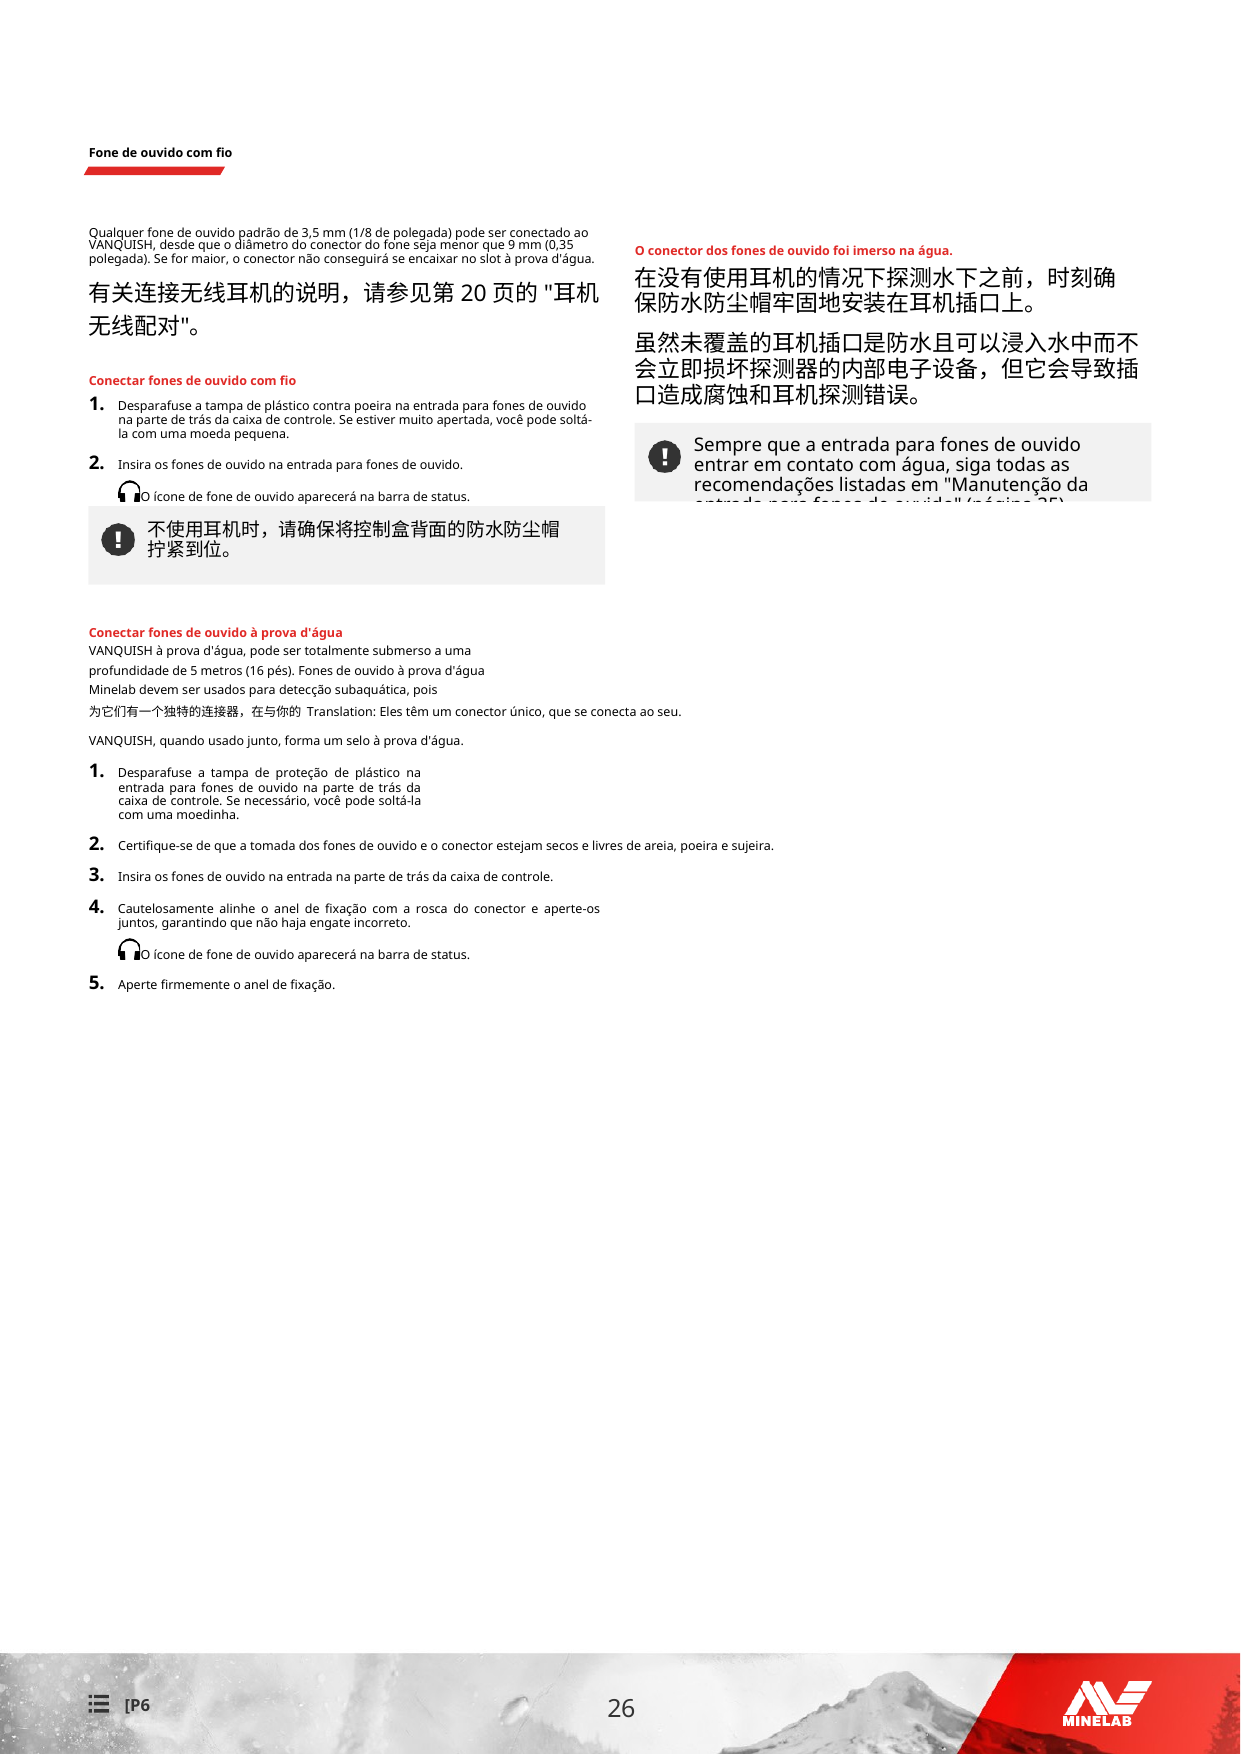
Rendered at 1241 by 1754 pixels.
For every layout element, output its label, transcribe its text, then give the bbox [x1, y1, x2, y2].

text 虽然未覆盖的耳机插口是防水且可以浸入水中而不会立即损坏探测器的内部电子设备，但它会导致插口造成腐蚀和耳机探测错误。 [634, 331, 1146, 410]
text 为它们有一个独特的连接器，在与你的 Translation: Eles têm um conector único, que se conecta ao seu. [88, 701, 1166, 720]
list Aperte firmemente o anel de fixação. [88, 970, 1166, 995]
subtitle Conectar fones de ouvido à prova d'água [88, 624, 1166, 641]
picture [101, 523, 135, 556]
text VANQUISH à prova d'água, pode ser totalmente submerso a uma profundidade de 5 metros (16 pés). Fones de ouvido à prova d'água Minelab devem ser usados para detecção subaquática, pois [88, 642, 527, 698]
subtitle Conectar fones de ouvido com fio [88, 372, 604, 389]
picture [0, 1649, 1241, 1754]
text 在没有使用耳机的情况下探测水下之前，时刻确保防水防尘帽牢固地安装在耳机插口上。 [634, 265, 1137, 318]
list Insira os fones de ouvido na entrada na parte de trás da caixa de controle. [88, 862, 1166, 887]
text O ícone de fone de ouvido aparecerá na barra de status. [118, 939, 1166, 964]
text O ícone de fone de ouvido aparecerá na barra de status. [118, 481, 604, 506]
picture [118, 480, 141, 502]
picture [648, 440, 681, 473]
list Desparafuse a tampa de plástico contra poeira na entrada para fones de ouvido na parte de trás da caixa de controle. Se estiver muito apertada, você pode soltá-la com uma moeda pequena. [88, 394, 600, 442]
text 有关连接无线耳机的说明，请参见第 20 页的 "耳机无线配对"。 [88, 275, 604, 341]
subtitle O conector dos fones de ouvido foi imerso na água. [634, 242, 1166, 259]
picture [118, 938, 141, 960]
list Desparafuse a tampa de proteção de plástico na entrada para fones de ouvido na parte de trás da caixa de controle. Se necessário, você pode soltá-la com uma moedinha. [88, 762, 422, 823]
text VANQUISH, quando usado junto, forma um selo à prova d'água. [88, 720, 1166, 751]
text Qualquer fone de ouvido padrão de 3,5 mm (1/8 de polegada) pode ser conectado ao VANQUISH, desde que o diâmetro do conector do fone seja menor que 9 mm (0,35 polegada). Se for maior, o conector não conseguirá se encaixar no slot à prova d'água. [88, 226, 598, 267]
list Insira os fones de ouvido na entrada para fones de ouvido. [88, 450, 604, 475]
list Certifique-se de que a tomada dos fones de ouvido e o conector estejam secos e livres de areia, poeira e sujeira. [88, 831, 1166, 856]
list Cautelosamente alinhe o anel de fixação com a rosca do conector e aperte-os juntos, garantindo que não haja engate incorreto. [88, 897, 601, 931]
subtitle Fone de ouvido com fio [88, 104, 1166, 171]
